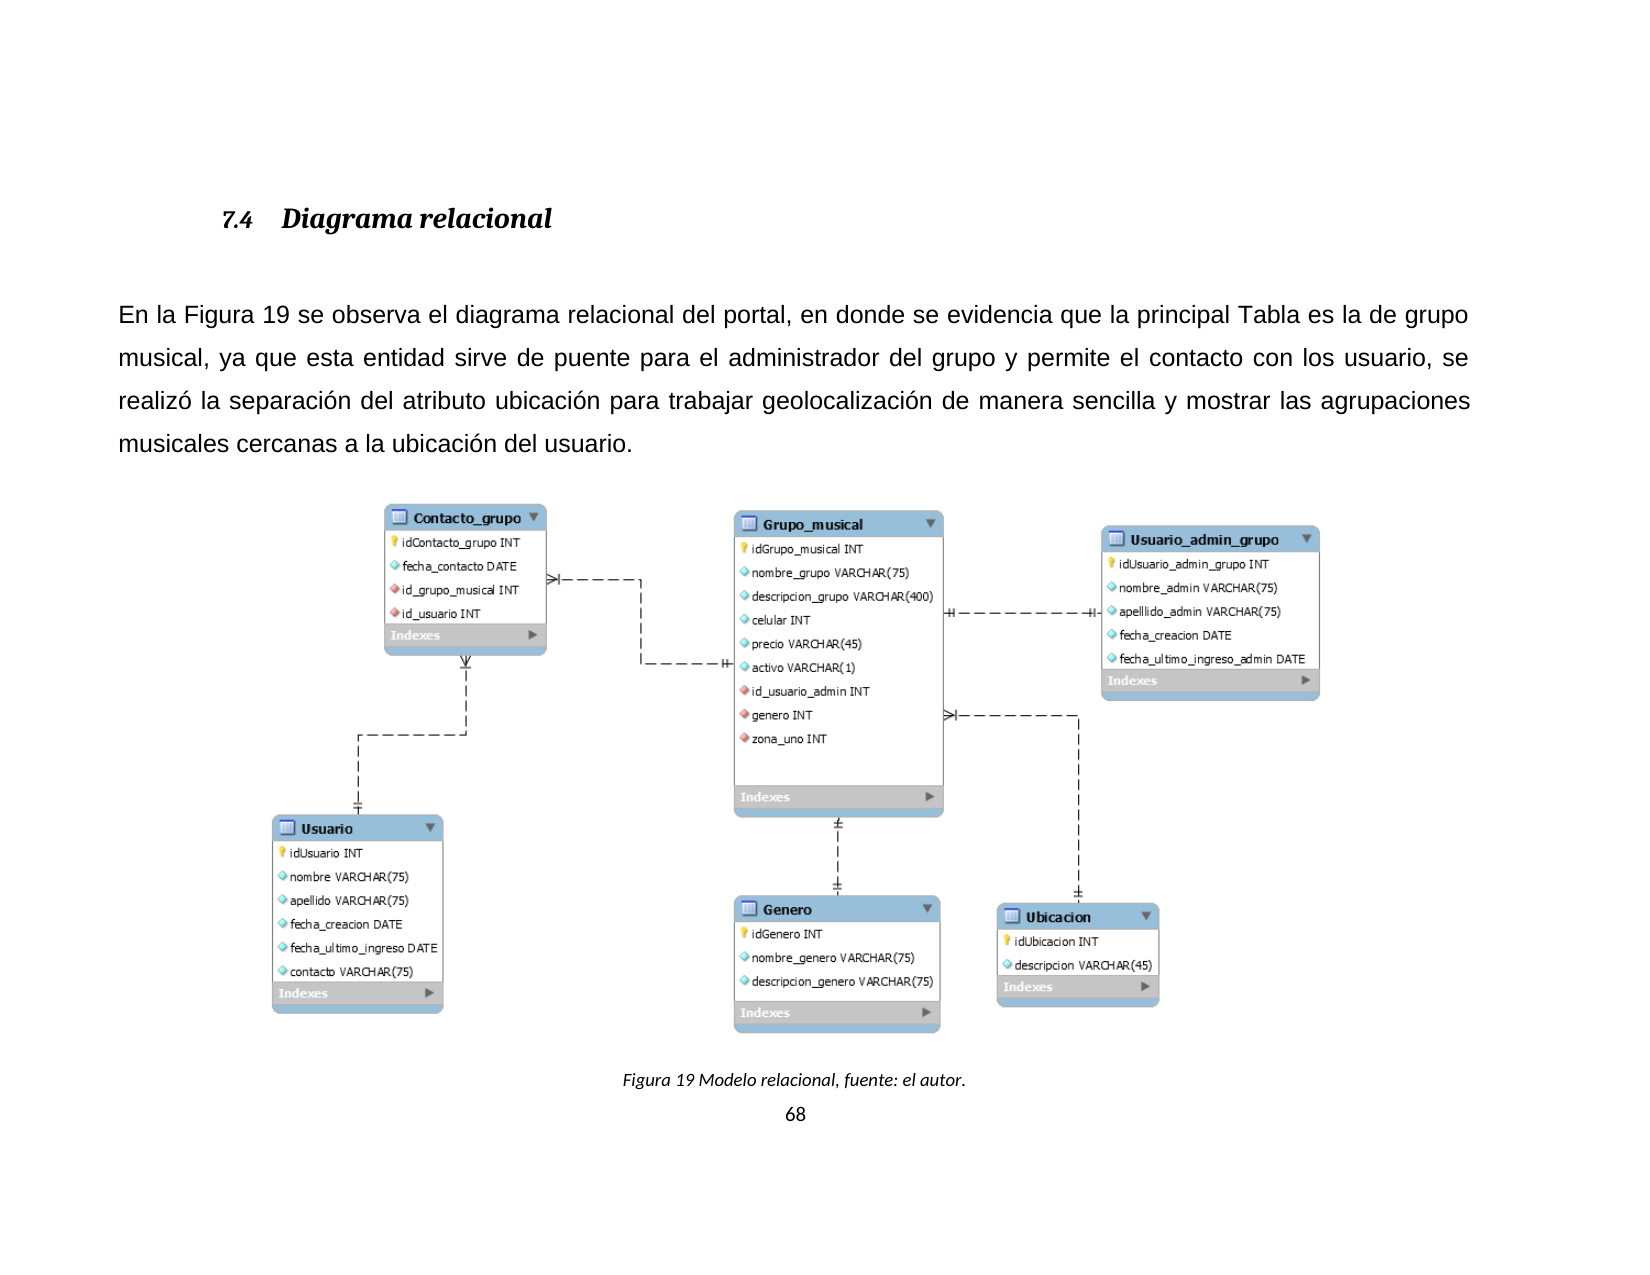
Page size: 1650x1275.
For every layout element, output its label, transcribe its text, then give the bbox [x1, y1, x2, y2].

subtitle Diagrama relacional [221, 202, 1473, 236]
picture [261, 493, 1330, 1043]
text En la Figura 19 se observa el diagrama relacional del portal, en donde se evidencia que la principal Tabla es la de grupo musical, ya que esta entidad sirve de puente para el administrador del grupo y permite el contacto con los usuario, se realizó la separación del atributo ubicación para trabajar geolocalización de manera sencilla y mostrar las agrupaciones musicales cercanas a la ubicación del usuario. [118, 300, 1473, 458]
text Figura 19 Modelo relacional, fuente: el autor. [118, 1068, 1473, 1091]
